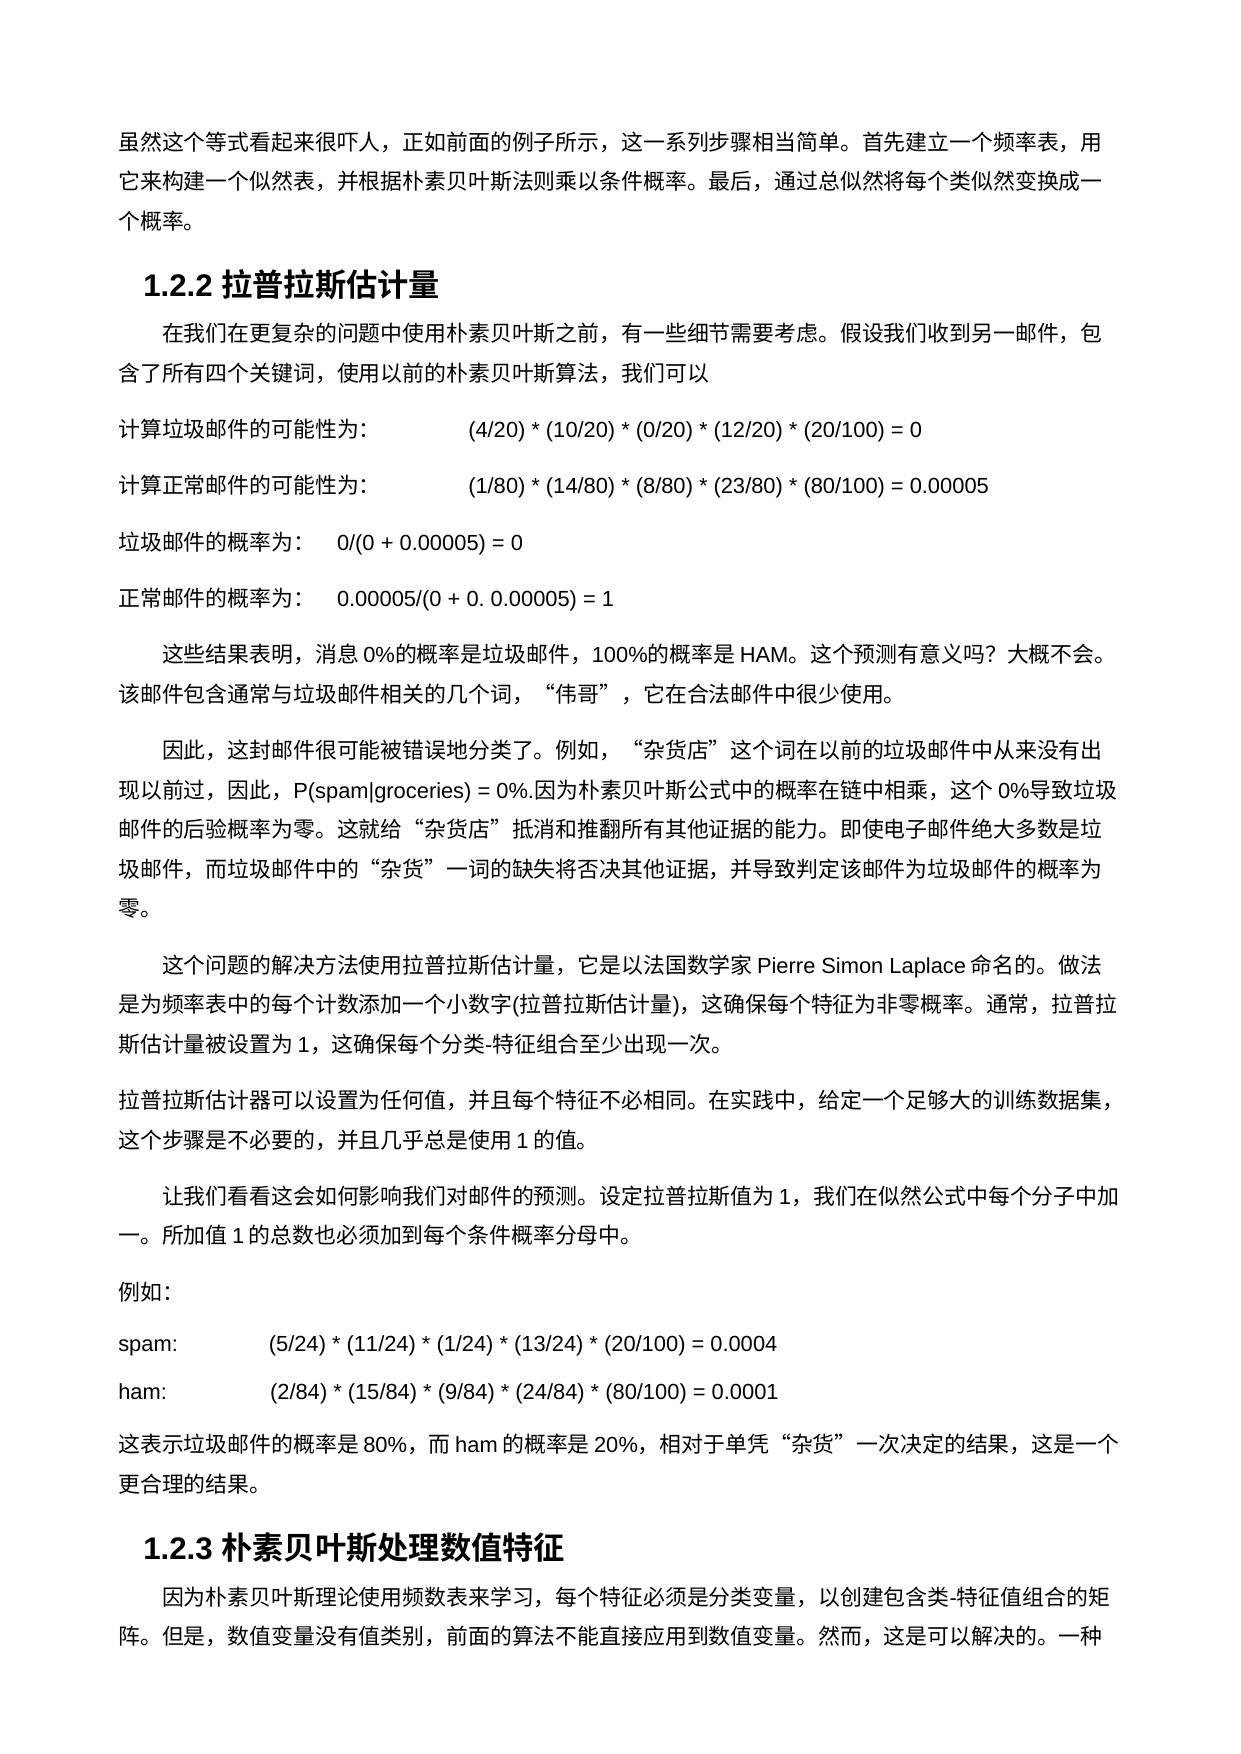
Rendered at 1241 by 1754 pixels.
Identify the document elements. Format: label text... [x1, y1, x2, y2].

subtitle 1.2.3 朴素贝叶斯处理数值特征 [143, 1523, 1122, 1568]
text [118, 1579, 1122, 1651]
text 正常邮件的概率为： 0.00005/(0 + 0. 0.00005) = 1 [118, 581, 1122, 613]
text 因此，这封邮件很可能被错误地分类了。例如，“杂货店”这个词在以前的垃圾邮件中从来没有出现以前过，因此，P(spam|groceries) = 0%.因为朴素贝叶斯公式中的概率在链中相乘，这个0%导致垃圾邮件的后验概率为零。这就给“杂货店”抵消和推翻所有其他证据的能力。即使电子邮件绝大多数是垃圾邮件，而垃圾邮件中的“杂货”一词的缺失将否决其他证据，并导致判定该邮件为垃圾邮件的概率为零。 [118, 733, 1122, 923]
text 例如： [118, 1275, 1122, 1306]
text 这表示垃圾邮件的概率是80%，而ham的概率是20%，相对于单凭“杂货”一次决定的结果，这是一个更合理的结果。 [118, 1427, 1122, 1498]
text 虽然这个等式看起来很吓人，正如前面的例子所示，这一系列步骤相当简单。首先建立一个频率表，用它来构建一个似然表，并根据朴素贝叶斯法则乘以条件概率。最后，通过总似然将每个类似然变换成一个概率。 [118, 124, 1122, 235]
subtitle 1.2.2 拉普拉斯估计量 [143, 260, 1122, 305]
text spam: (5/24) * (11/24) * (1/24) * (13/24) * (20/100) = 0.0004 [118, 1331, 1122, 1356]
text 让我们看看这会如何影响我们对邮件的预测。设定拉普拉斯值为1，我们在似然公式中每个分子中加一。所加值1的总数也必须加到每个条件概率分母中。 [118, 1179, 1122, 1250]
text 垃圾邮件的概率为： 0/(0 + 0.00005) = 0 [118, 525, 1122, 556]
text 计算垃圾邮件的可能性为： (4/20) * (10/20) * (0/20) * (12/20) * (20/100) = 0 [118, 412, 1122, 444]
text 拉普拉斯估计器可以设置为任何值，并且每个特征不必相同。在实践中，给定一个足够大的训练数据集，这个步骤是不必要的，并且几乎总是使用1的值。 [118, 1083, 1122, 1154]
text 这些结果表明，消息0%的概率是垃圾邮件，100%的概率是HAM。这个预测有意义吗？大概不会。该邮件包含通常与垃圾邮件相关的几个词，“伟哥”，它在合法邮件中很少使用。 [118, 637, 1122, 708]
text 计算正常邮件的可能性为： (1/80) * (14/80) * (8/80) * (23/80) * (80/100) = 0.00005 [118, 468, 1122, 500]
text ham: (2/84) * (15/84) * (9/84) * (24/84) * (80/100) = 0.0001 [118, 1379, 1122, 1404]
text 这个问题的解决方法使用拉普拉斯估计量，它是以法国数学家Pierre Simon Laplace命名的。做法是为频率表中的每个计数添加一个小数字(拉普拉斯估计量)，这确保每个特征为非零概率。通常，拉普拉斯估计量被设置为1，这确保每个分类-特征组合至少出现一次。 [118, 948, 1122, 1058]
text 在我们在更复杂的问题中使用朴素贝叶斯之前，有一些细节需要考虑。假设我们收到另一邮件，包含了所有四个关键词，使用以前的朴素贝叶斯算法，我们可以 [118, 316, 1122, 388]
